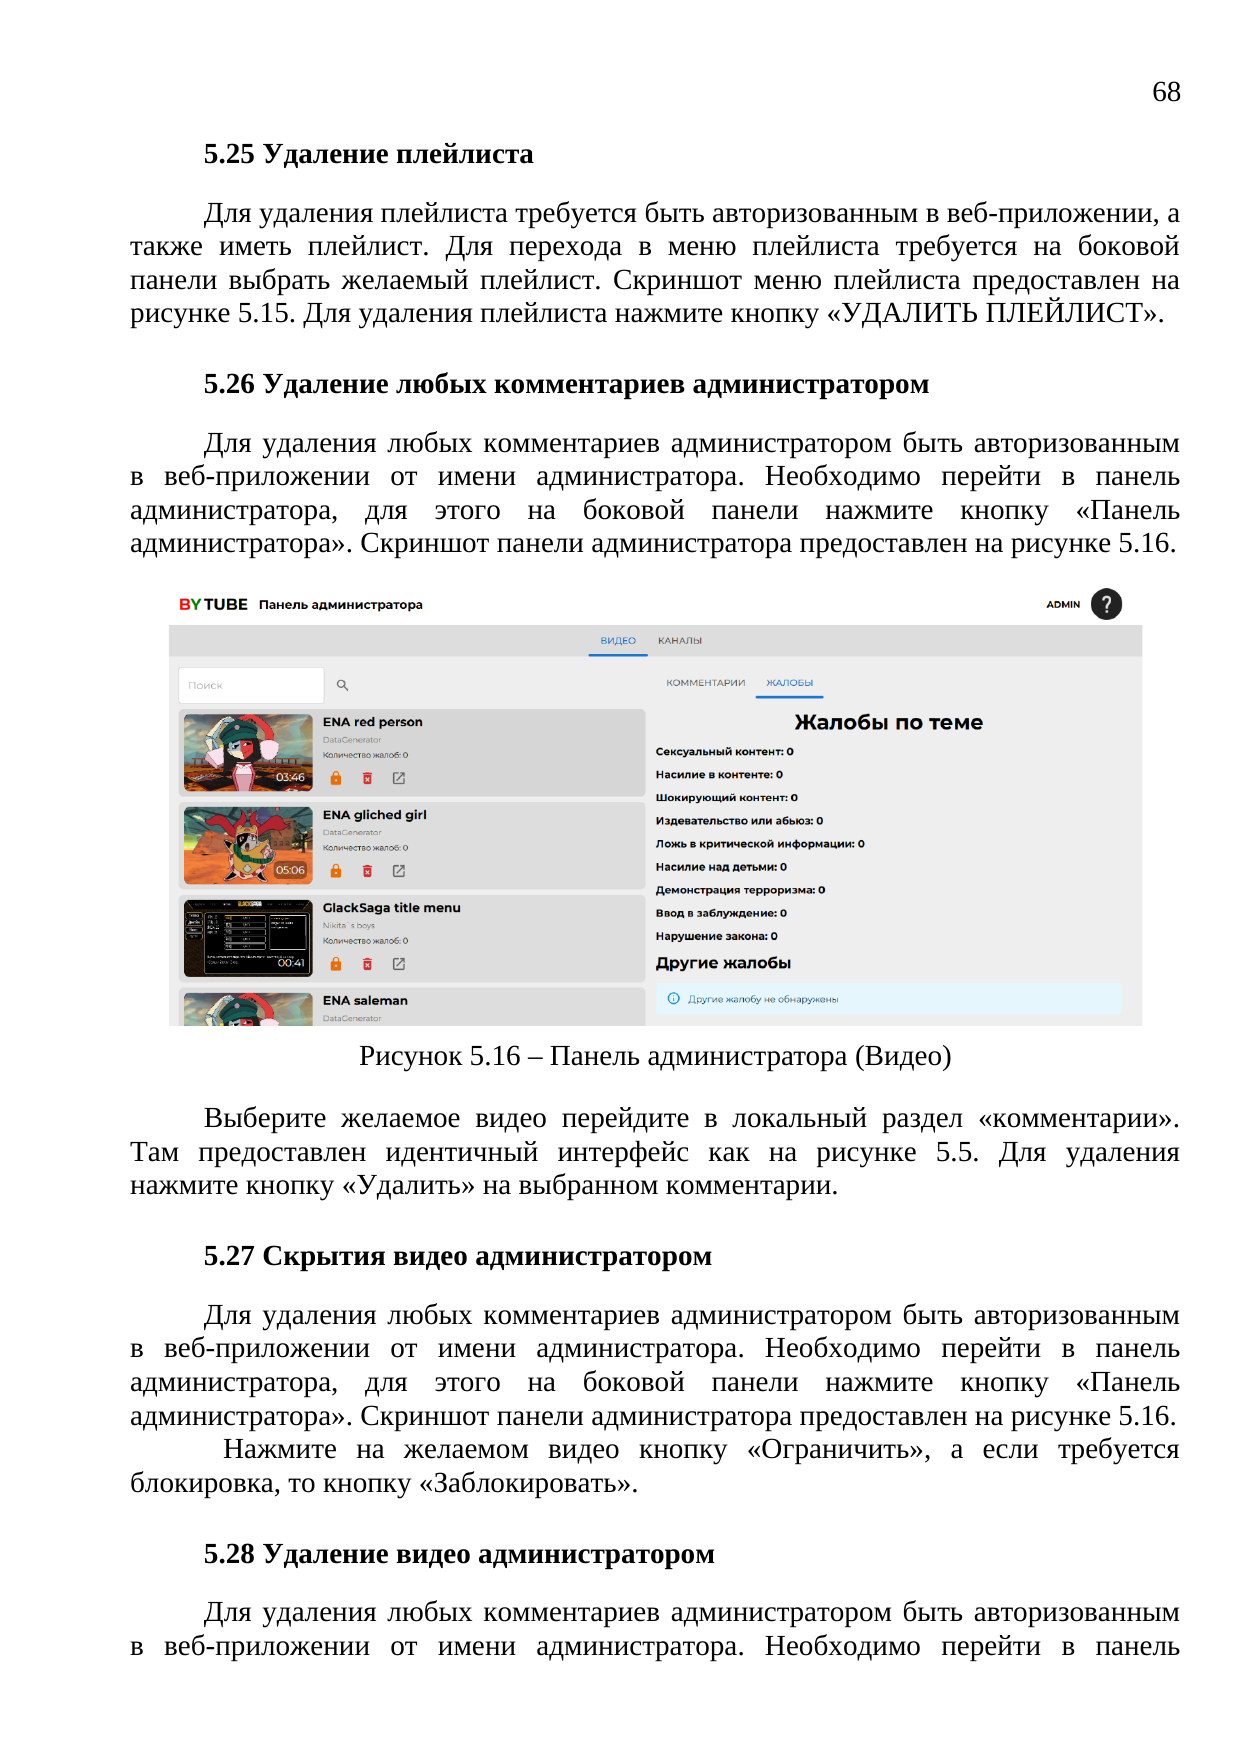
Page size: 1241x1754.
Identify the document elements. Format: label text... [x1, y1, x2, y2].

text Удаление плейлиста [204, 136, 1181, 170]
text Скрытия видео администратором [204, 1238, 1181, 1272]
text Выберите желаемое видео перейдите в локальный раздел «комментарии». Там предоставлен идентичный интерфейс как на рисунке 5.5. Для удаления нажмите кнопку «Удалить» на выбранном комментарии. [130, 1100, 1181, 1201]
text Удаление любых комментариев администратором [204, 366, 1181, 400]
text Нажмите на желаемом видео кнопку «Ограничить», а если требуется блокировка, то кнопку «Заблокировать». [130, 1431, 1181, 1498]
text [130, 1594, 1181, 1661]
picture [168, 588, 1143, 1026]
text Рисунок 5.16 – Панель администратора (Видео) [130, 1038, 1181, 1071]
text Удаление видео администратором [204, 1536, 1181, 1569]
text Для удаления плейлиста требуется быть авторизованным в веб-приложении, а также иметь плейлист. Для перехода в меню плейлиста требуется на боковой панели выбрать желаемый плейлист. Скриншот меню плейлиста предоставлен на рисунке 5.15. Для удаления плейлиста нажмите кнопку «УДАЛИТЬ ПЛЕЙЛИСТ». [130, 195, 1181, 329]
